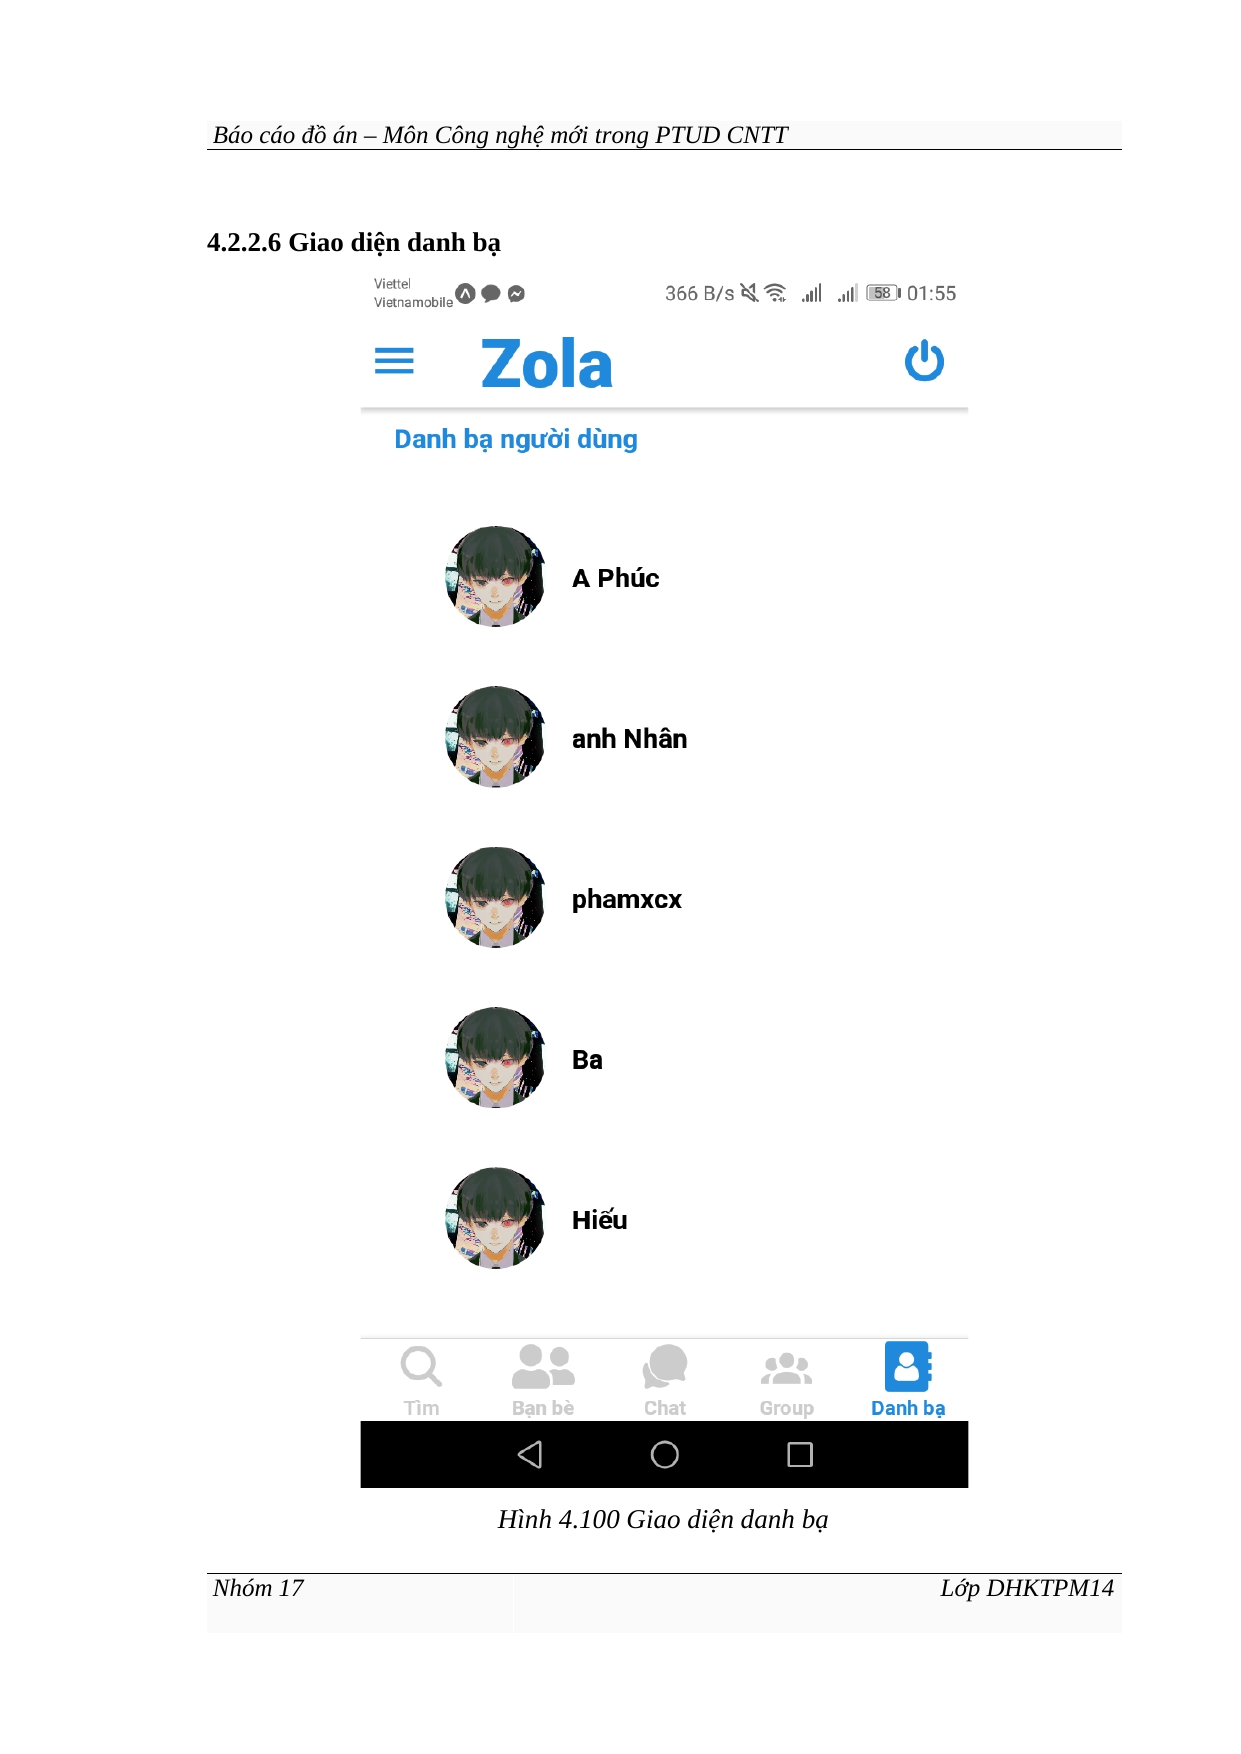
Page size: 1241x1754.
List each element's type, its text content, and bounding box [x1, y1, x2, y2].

picture [360, 272, 969, 1488]
subtitle Giao diện danh bạ [207, 226, 1122, 257]
